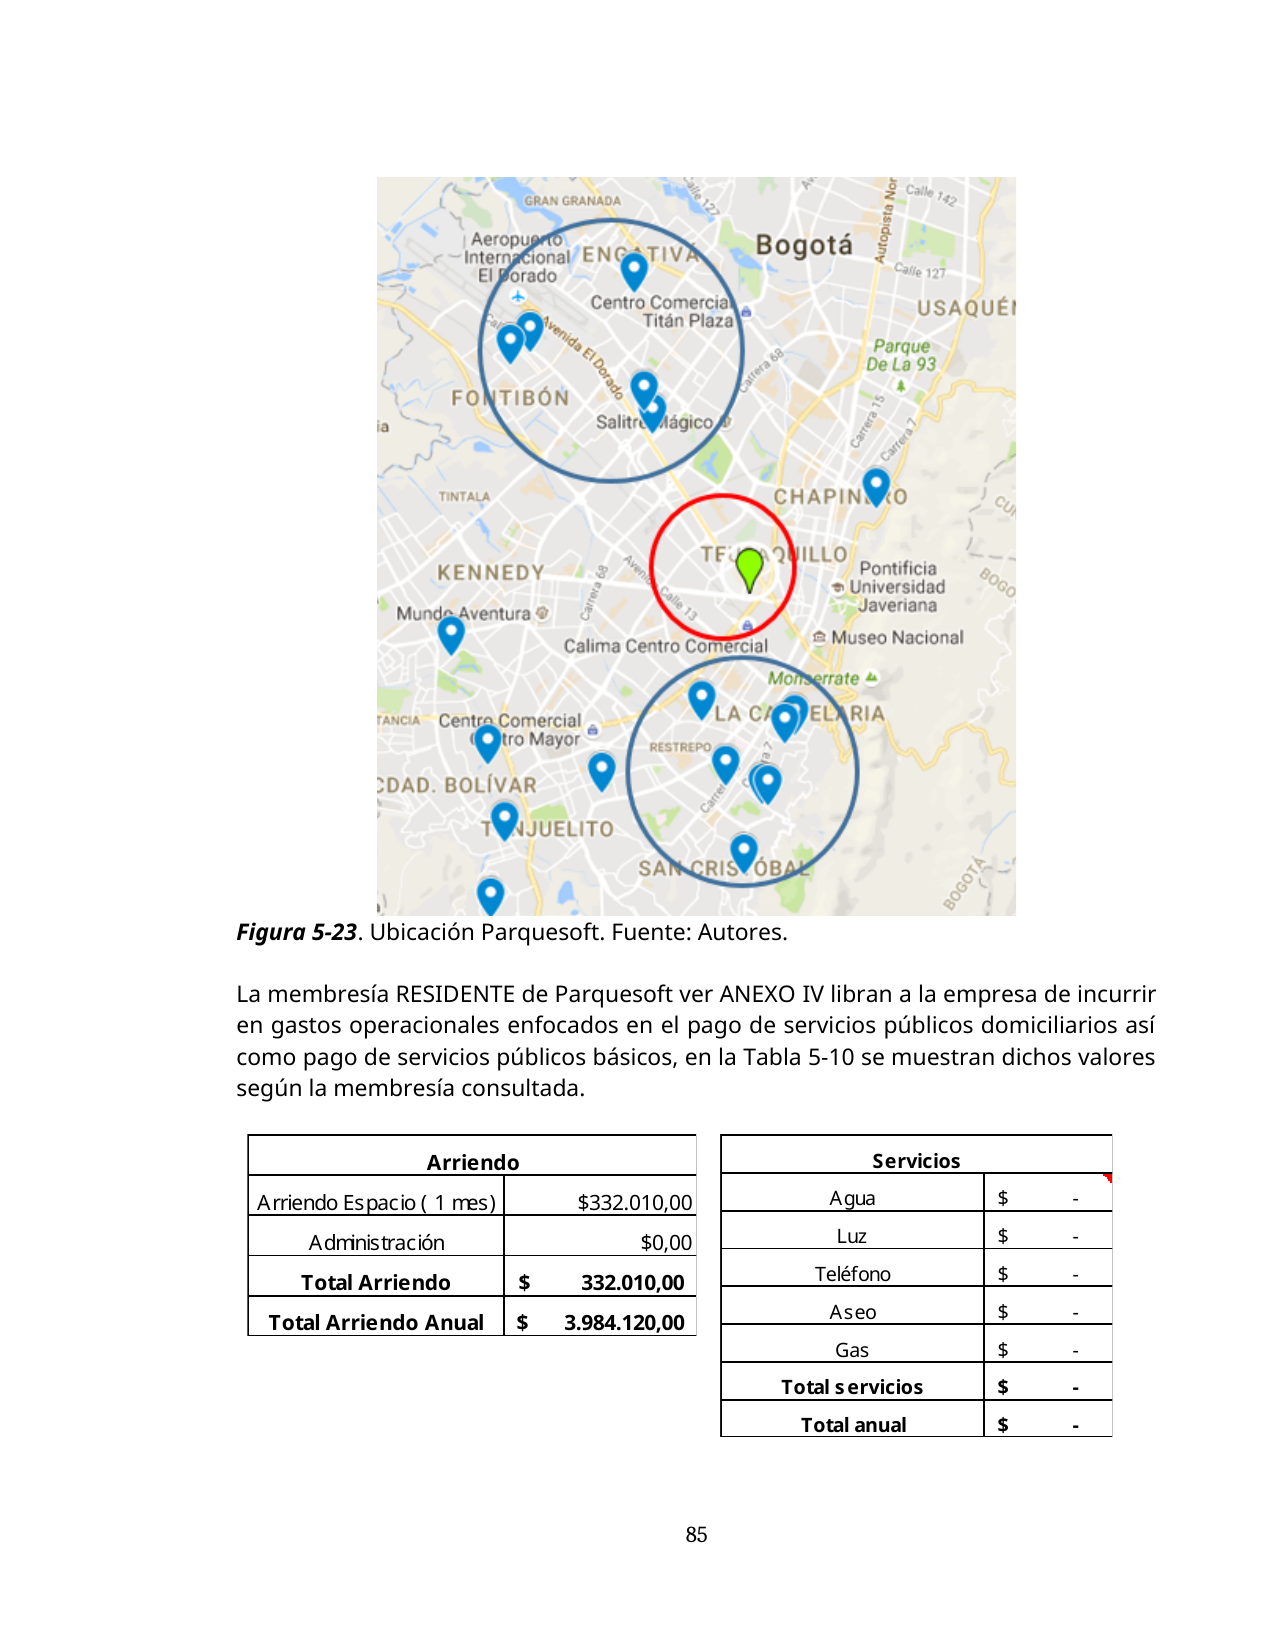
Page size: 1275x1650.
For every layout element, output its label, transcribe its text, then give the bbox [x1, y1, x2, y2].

text Figura 5-23. Ubicación Parquesoft. Fuente: Autores. [236, 916, 1157, 947]
table_header [709, 1134, 1157, 1438]
picture [377, 177, 1017, 916]
table_header [236, 1134, 709, 1438]
text La membresía RESIDENTE de Parquesoft ver ANEXO IV libran a la empresa de incurrir en gastos operacionales enfocados en el pago de servicios públicos domiciliarios así como pago de servicios públicos básicos, en la Tabla 5-10 se muestran dichos valores según la membresía consultada. [236, 978, 1157, 1103]
